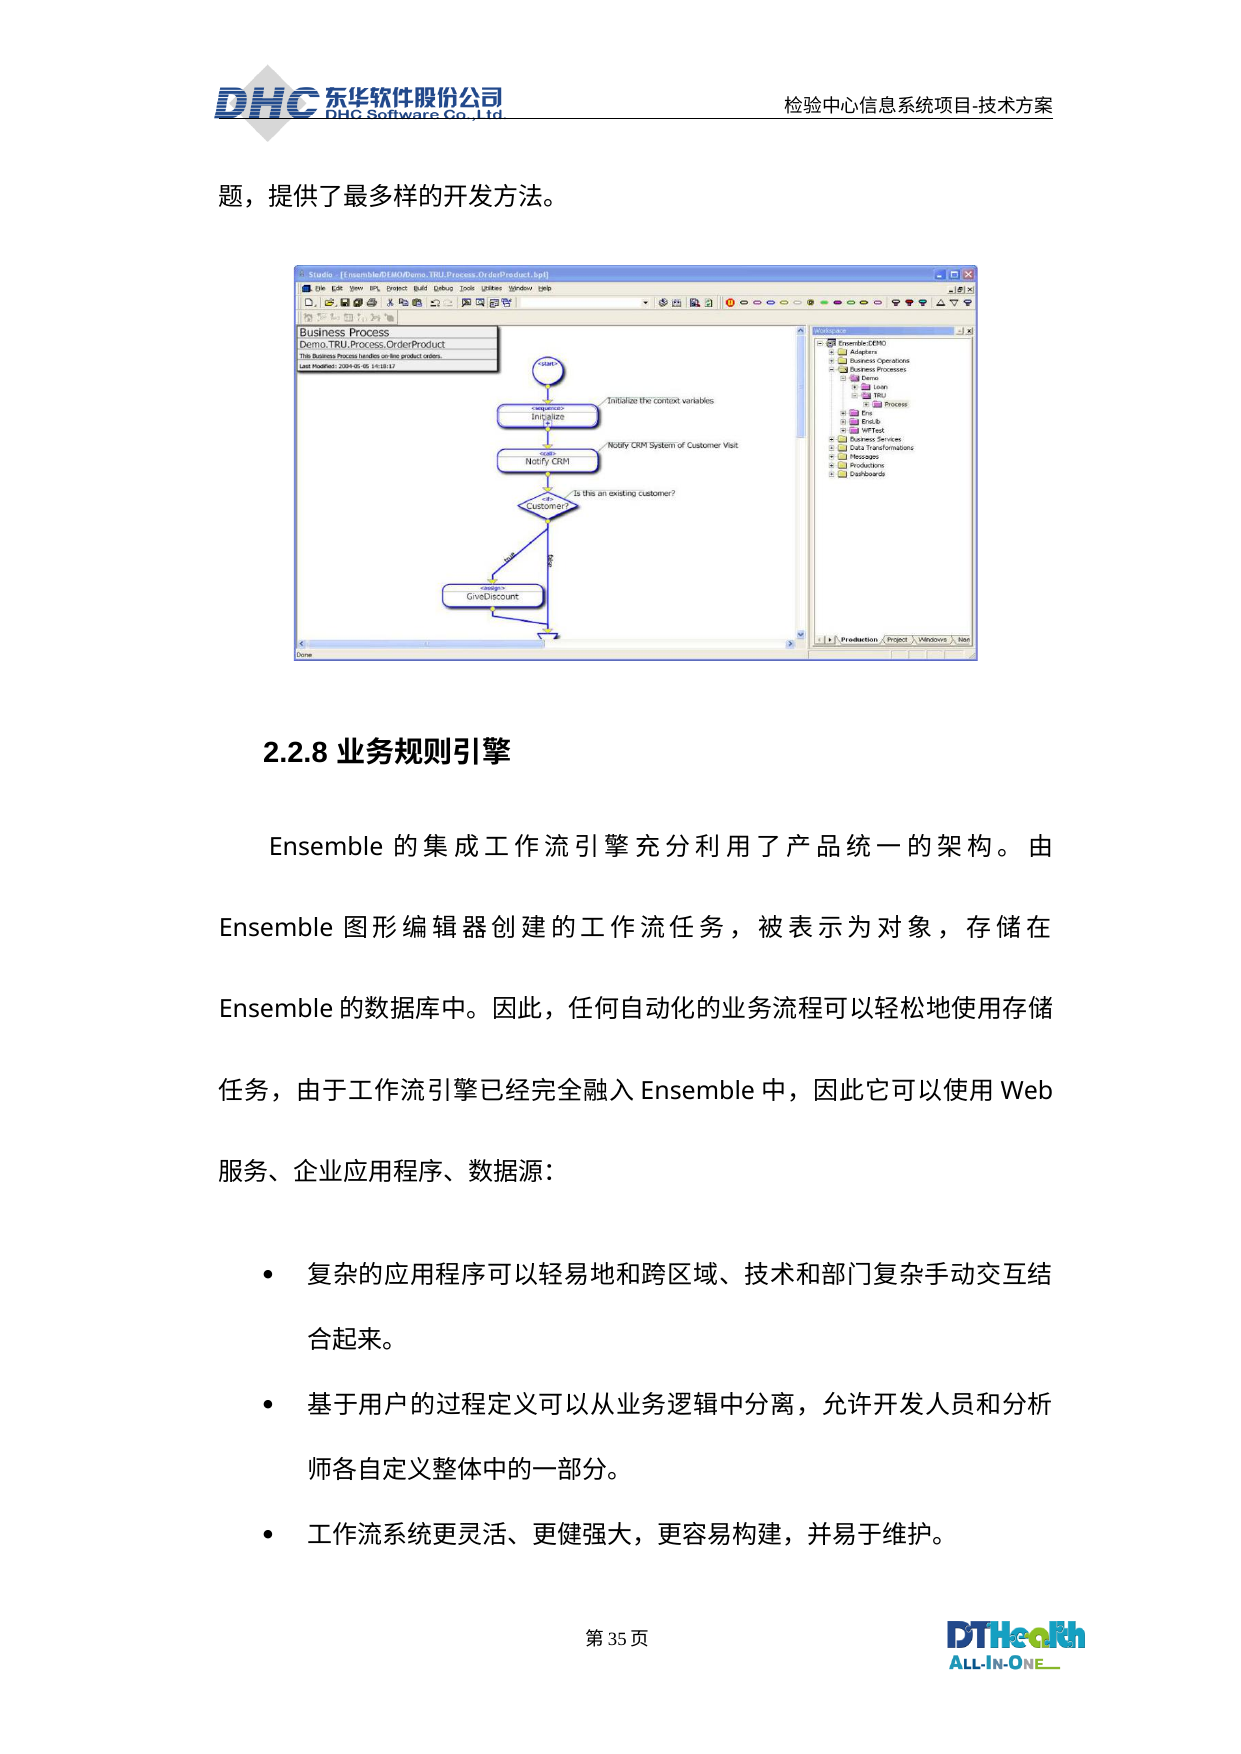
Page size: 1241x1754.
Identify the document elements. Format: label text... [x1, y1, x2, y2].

text Ensemble的集成工作流引擎充分利用了产品统一的架构。由Ensemble图形编辑器创建的工作流任务，被表示为对象，存储在Ensemble的数据库中。因此，任何自动化的业务流程可以轻松地使用存储任务，由于工作流引擎已经完全融入Ensemble中，因此它可以使用Web服务、企业应用程序、数据源： [218, 812, 1053, 1202]
picture [293, 265, 978, 661]
list 复杂的应用程序可以轻易地和跨区域、技术和部门复杂手动交互结合起来。 [263, 1240, 1053, 1370]
picture [214, 64, 506, 142]
picture [947, 1653, 1061, 1670]
picture [947, 1621, 1085, 1648]
list 工作流系统更灵活、更健强大，更容易构建，并易于维护。 [263, 1500, 1053, 1565]
list 基于用户的过程定义可以从业务逻辑中分离，允许开发人员和分析师各自定义整体中的一部分。 [263, 1370, 1053, 1500]
text 业务规则引擎 [263, 717, 1053, 782]
